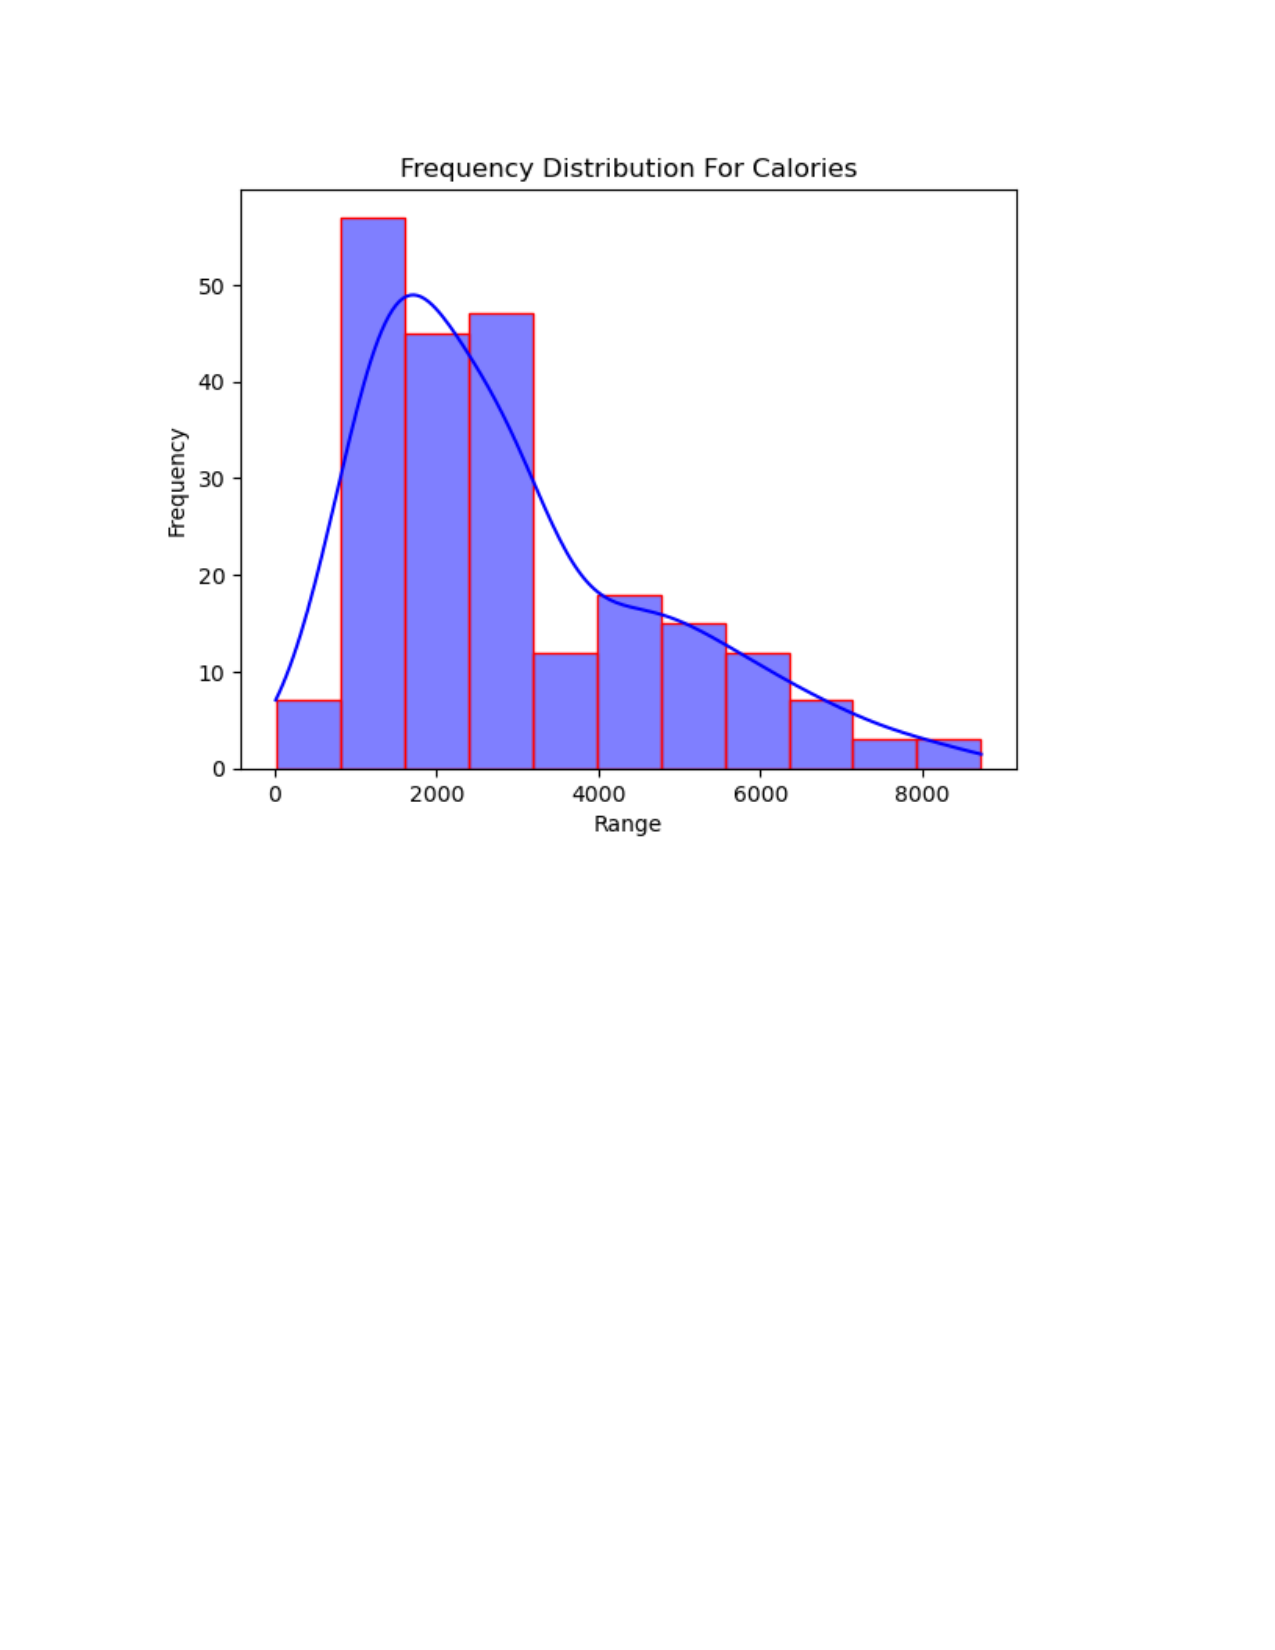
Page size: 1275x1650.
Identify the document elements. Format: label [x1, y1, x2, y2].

picture [150, 150, 1025, 838]
